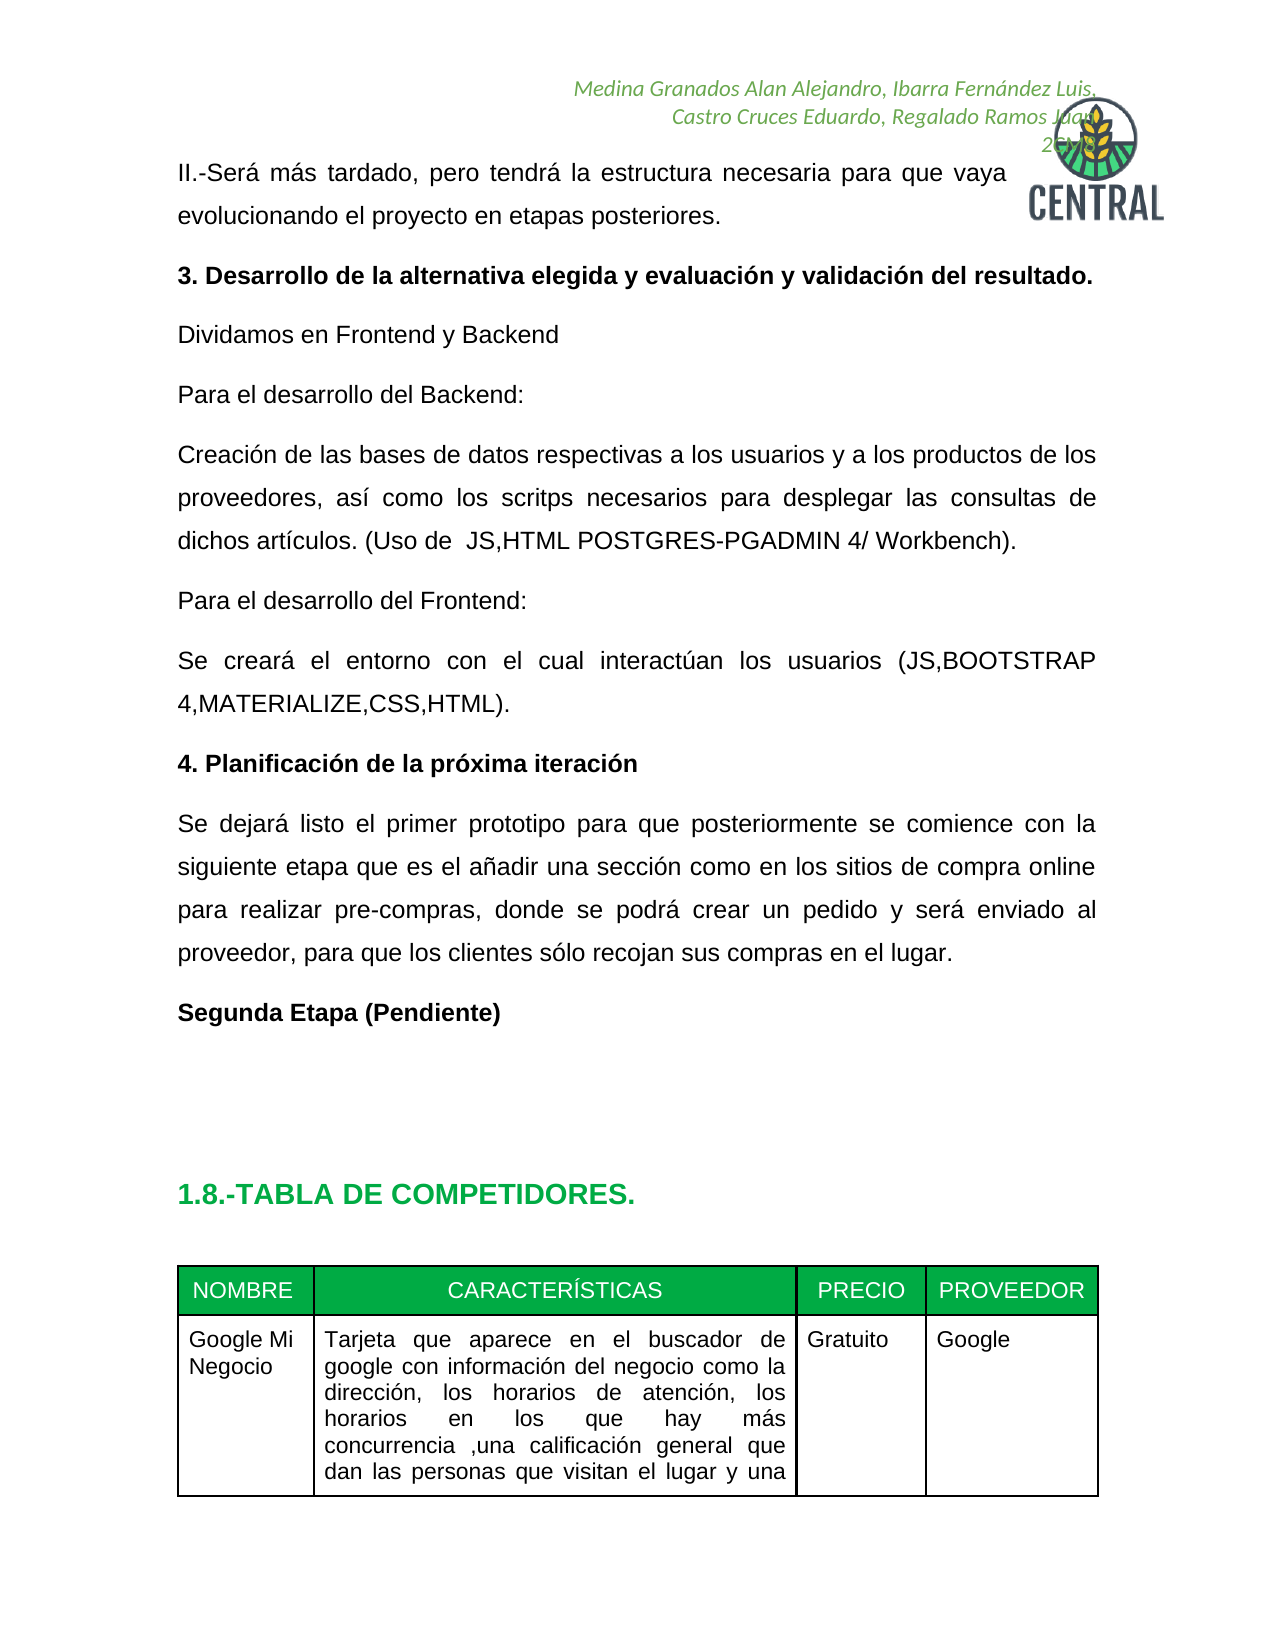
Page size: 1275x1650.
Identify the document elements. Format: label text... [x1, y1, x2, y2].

text Segunda Etapa (Pendiente) [177, 998, 1098, 1027]
table_cell Gratuito [798, 1316, 925, 1495]
text Creación de las bases de datos respectivas a los usuarios y a los productos de los proveedores, así como los scritps necesarios para desplegar las consultas de dichos artículos. (Uso de JS,HTML POSTGRES-PGADMIN 4/ Workbench). [177, 440, 1098, 555]
text Se dejará listo el primer prototipo para que posteriormente se comience con la siguiente etapa que es el añadir una sección como en los sitios de compra online para realizar pre-compras, donde se podrá crear un pedido y será enviado al proveedor, para que los clientes sólo recojan sus compras en el lugar. [177, 809, 1098, 967]
picture [1027, 95, 1164, 221]
text Se creará el entorno con el cual interactúan los usuarios (JS,BOOTSTRAP 4,MATERIALIZE,CSS,HTML). [177, 646, 1098, 718]
text 1.8.-TABLA DE COMPETIDORES. [177, 1177, 1098, 1211]
text 3. Desarrollo de la alternativa elegida y evaluación y validación del resultado. [177, 261, 1098, 289]
table_cell Google Mi Negocio [179, 1316, 313, 1495]
text 4. Planificación de la próxima iteración [177, 749, 1098, 778]
picture [1029, 114, 1035, 123]
table_header PRECIO [798, 1267, 925, 1314]
table_header CARACTERÍSTICAS [315, 1267, 795, 1314]
table_header PROVEEDOR [927, 1267, 1097, 1314]
text Para el desarrollo del Backend: [177, 380, 1098, 409]
text II.-Será más tardado, pero tendrá la estructura necesaria para que vaya evolucionando el proyecto en etapas posteriores. [177, 158, 1098, 230]
table_cell Google [927, 1316, 1097, 1495]
text Para el desarrollo del Frontend: [177, 586, 1098, 615]
text Dividamos en Frontend y Backend [177, 321, 1098, 349]
table_header NOMBRE [179, 1267, 313, 1314]
